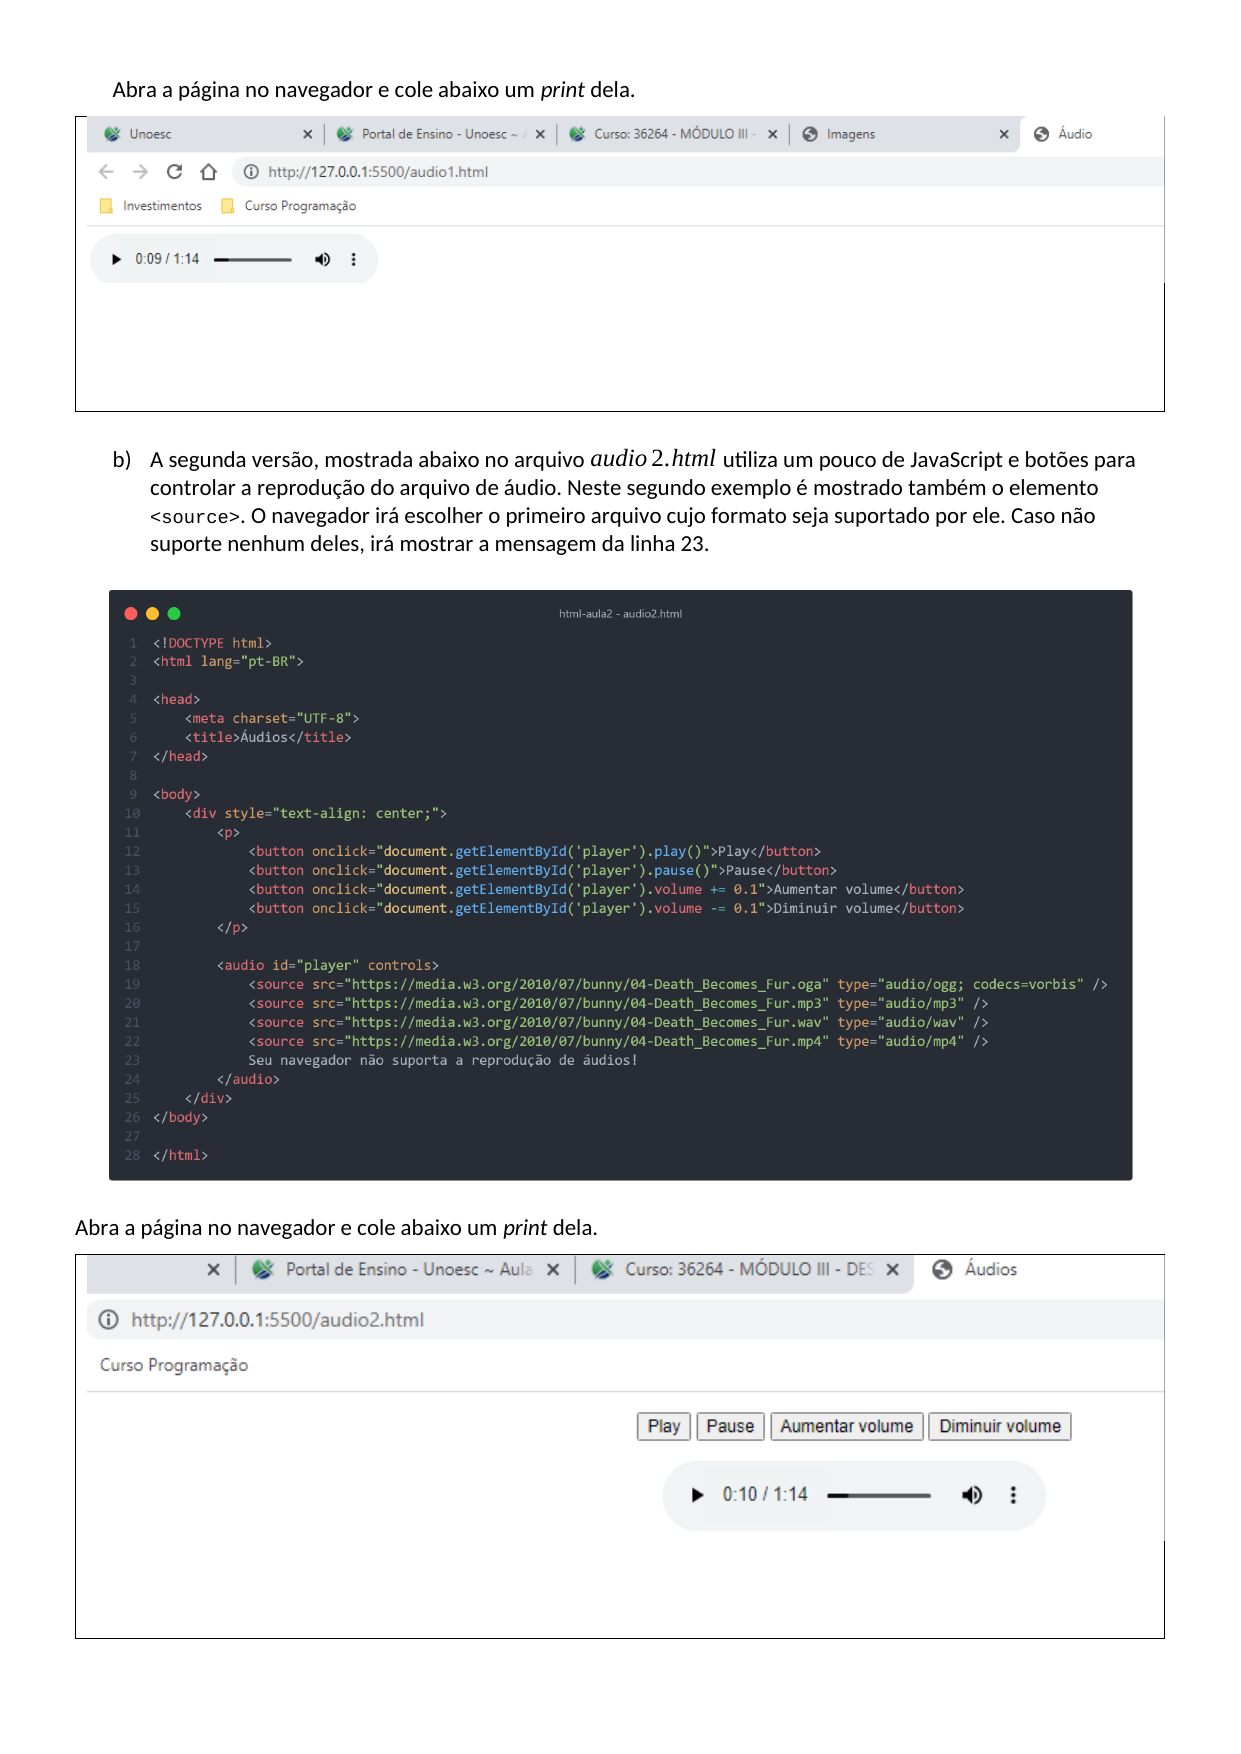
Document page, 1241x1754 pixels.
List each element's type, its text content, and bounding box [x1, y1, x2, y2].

picture [86, 116, 1165, 283]
table_header [76, 1255, 1164, 1638]
list Abra a página no navegador e cole abaixo um print dela. [75, 1214, 1165, 1241]
picture [86, 1255, 1165, 1541]
list A segunda versão, mostrada abaixo no arquivo utiliza um pouco de JavaScript e botões para controlar a reprodução do arquivo de áudio. Neste segundo exemplo é mostrado também o elemento <source>. O navegador irá escolher o primeiro arquivo cujo formato seja suportado por ele. Caso não suporte nenhum deles, irá mostrar a mensagem da linha 23. [112, 445, 1165, 556]
table_header [76, 117, 1164, 411]
list Abra a página no navegador e cole abaixo um print dela. [112, 75, 1165, 103]
picture [75, 556, 1166, 1214]
